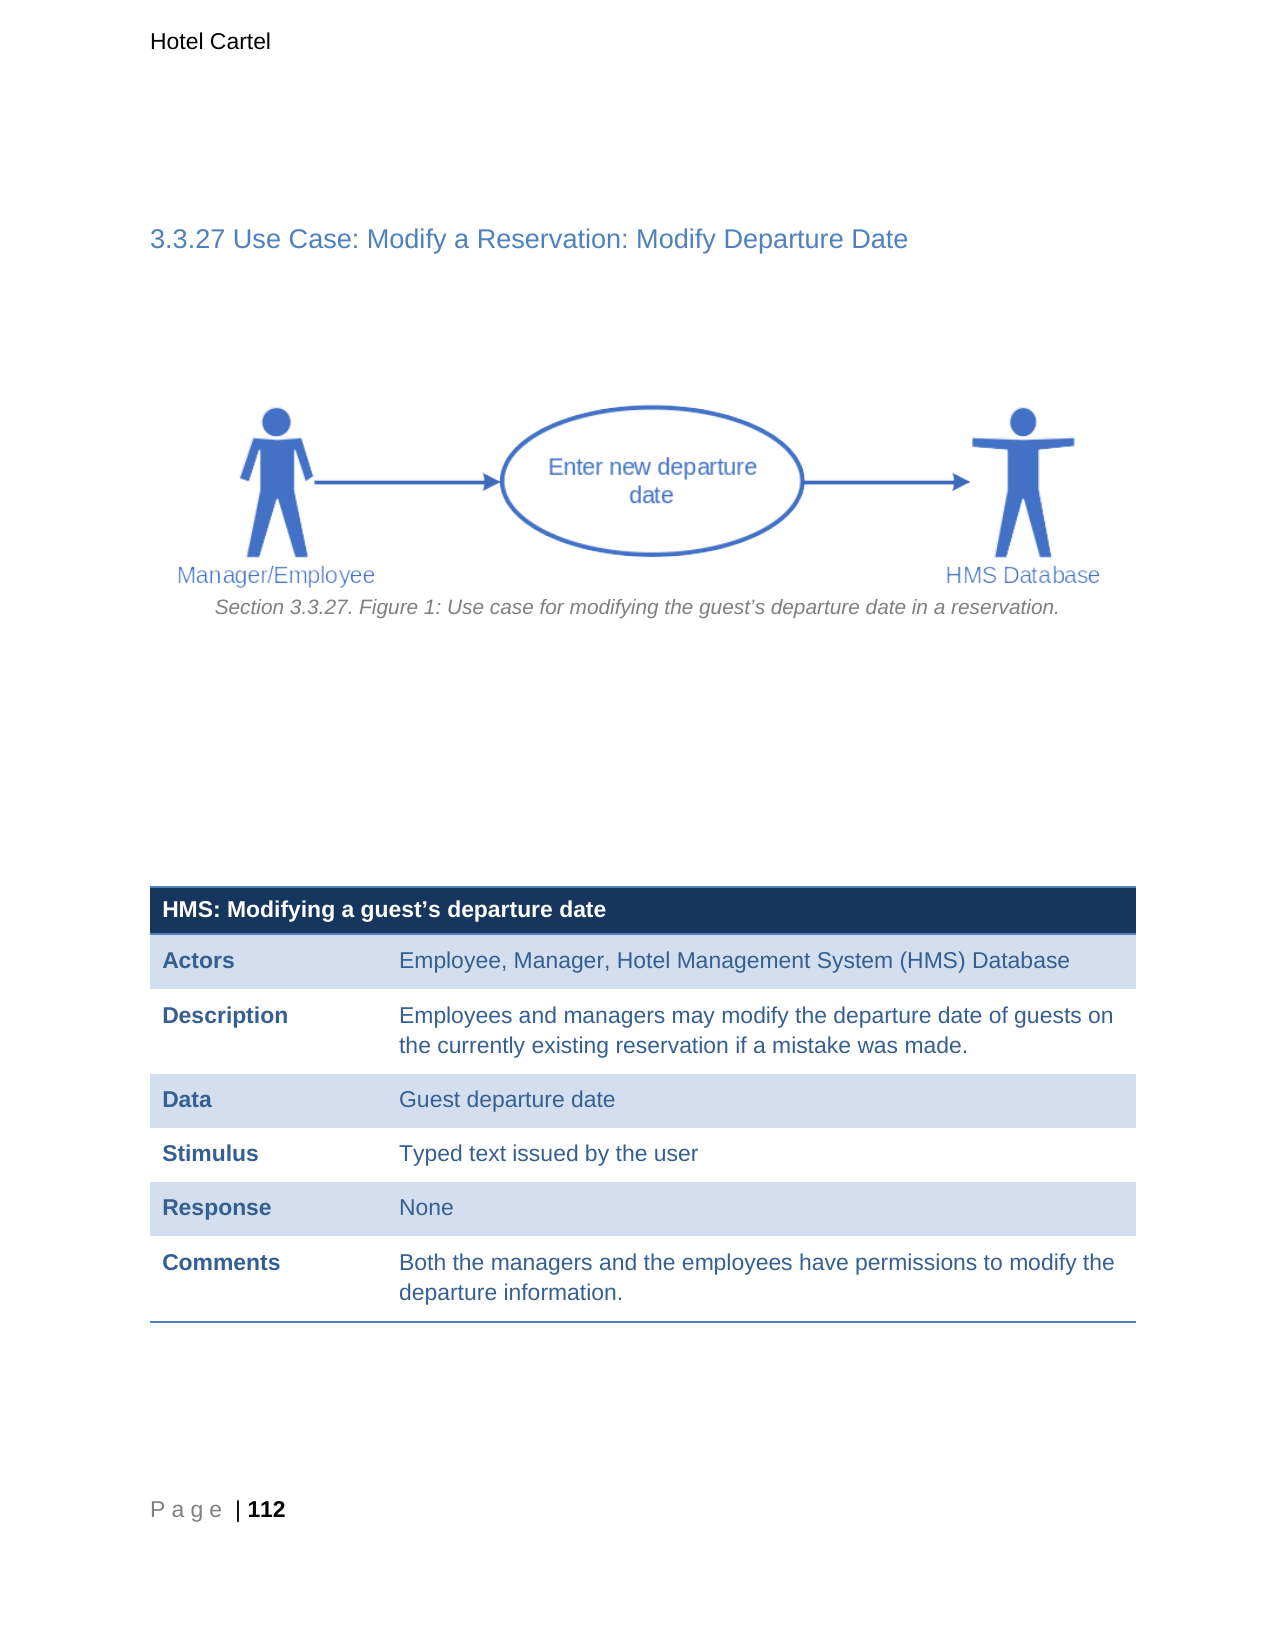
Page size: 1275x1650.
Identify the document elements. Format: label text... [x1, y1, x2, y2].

table_cell [139, 886, 1136, 1486]
subtitle 3.3.27 Use Case: Modify a Reservation: Modify Departure Date [150, 223, 1125, 255]
table_header Section 3.3.27. Figure 1: Use case for modifying the guest’s departure date in a reservation. [139, 286, 1136, 886]
